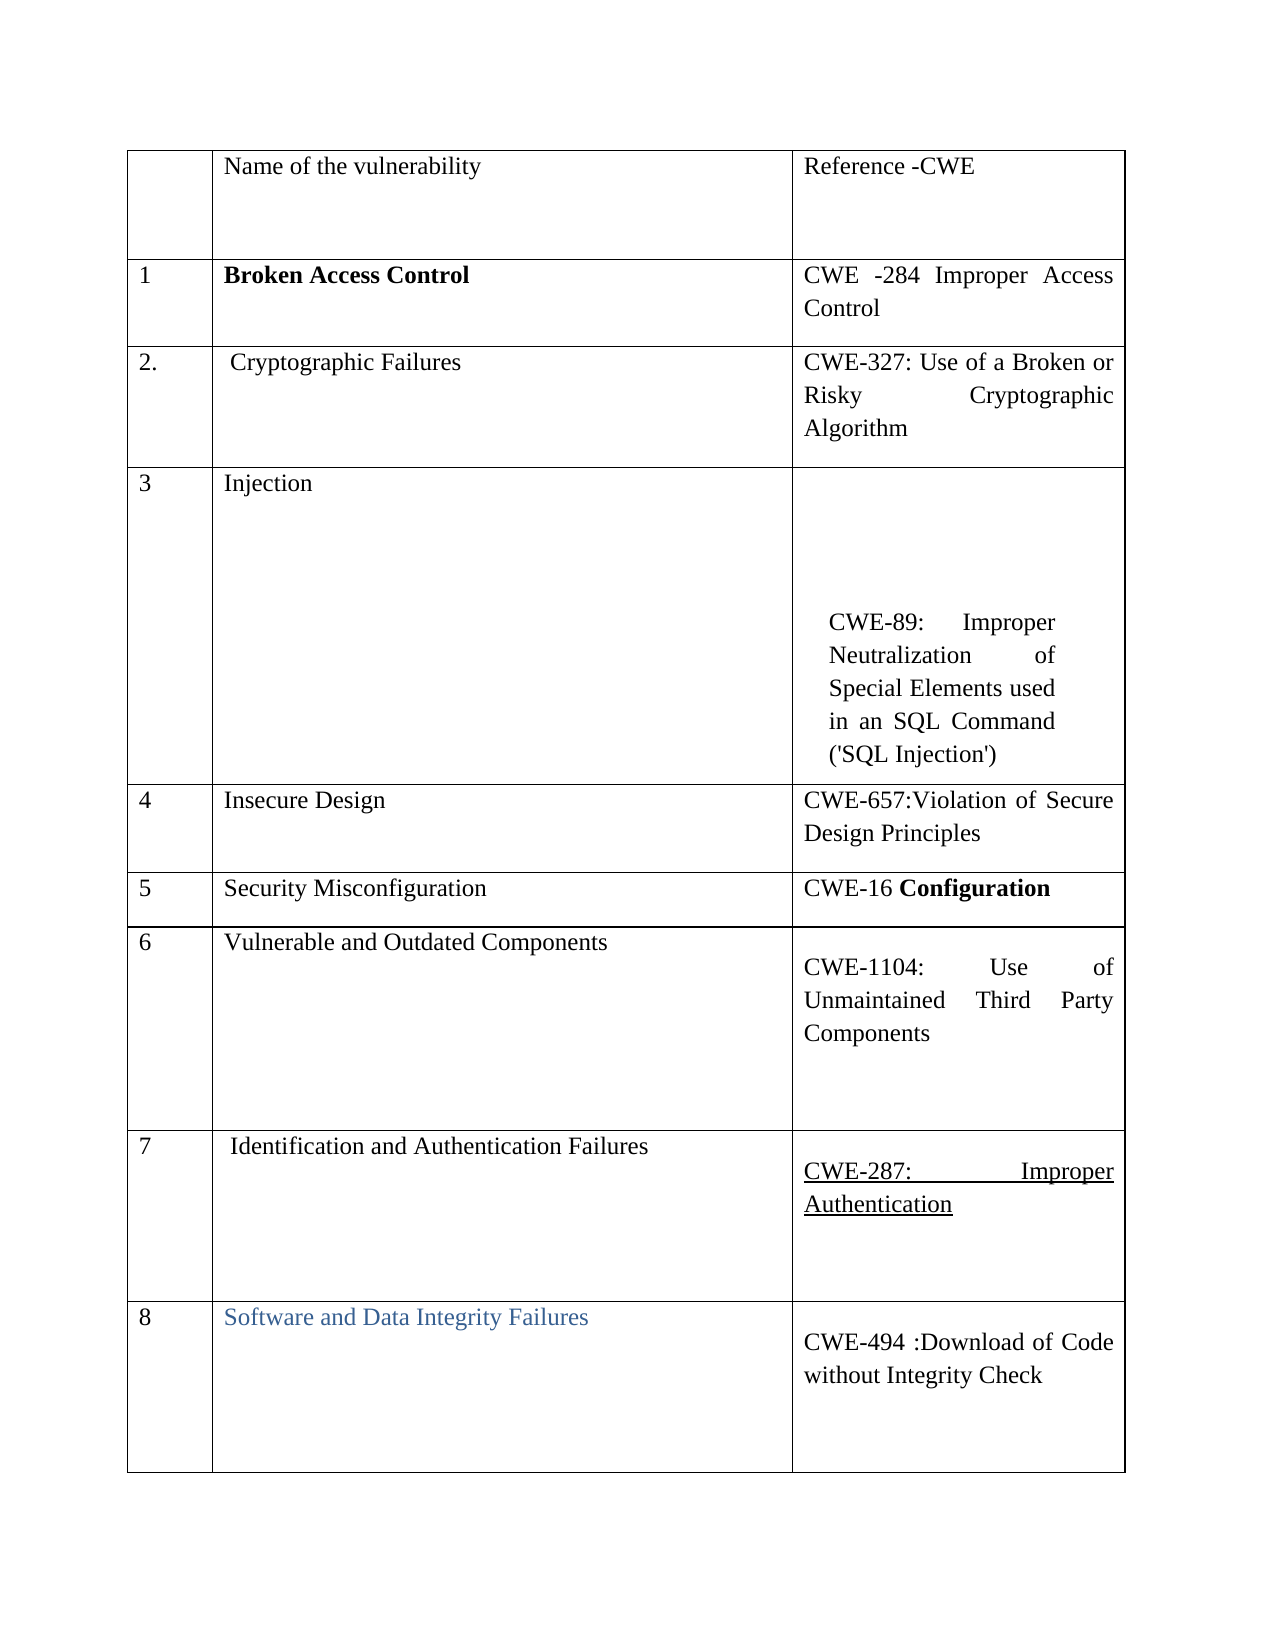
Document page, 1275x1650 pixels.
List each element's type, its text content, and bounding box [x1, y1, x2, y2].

table_cell [793, 468, 1124, 784]
table_cell CWE-494 :Download of Code without Integrity Check [793, 1302, 1124, 1472]
table_cell Software and Data Integrity Failures [213, 1302, 792, 1472]
table_header [128, 151, 212, 259]
table_cell 6 [128, 928, 212, 1130]
table_cell Security Misconfiguration [213, 873, 792, 926]
table_cell Cryptographic Failures [213, 347, 792, 467]
table_header Reference -CWE [793, 151, 1124, 259]
table_cell 8 [128, 1302, 212, 1472]
table_cell Identification and Authentication Failures [213, 1131, 792, 1301]
table_cell 1 [128, 260, 212, 346]
table_cell CWE -284 Improper Access Control [793, 260, 1124, 346]
table_cell CWE-327: Use of a Broken or Risky Cryptographic Algorithm [793, 347, 1124, 467]
table_cell CWE-16 Configuration [793, 873, 1124, 926]
table_cell Injection [213, 468, 792, 784]
table_cell CWE-657:Violation of Secure Design Principles [793, 785, 1124, 872]
table_cell Broken Access Control [213, 260, 792, 346]
table_cell Vulnerable and Outdated Components [213, 928, 792, 1130]
table_cell CWE-1104: Use of Unmaintained Third Party Components [793, 928, 1124, 1130]
table_cell 7 [128, 1131, 212, 1301]
table_cell 3 [128, 468, 212, 784]
table_cell Insecure Design [213, 785, 792, 872]
table_cell CWE-287: Improper Authentication [793, 1131, 1124, 1301]
table_cell 5 [128, 873, 212, 926]
table_cell 2. [128, 347, 212, 467]
table_header Name of the vulnerability [213, 151, 792, 259]
table_cell 4 [128, 785, 212, 872]
